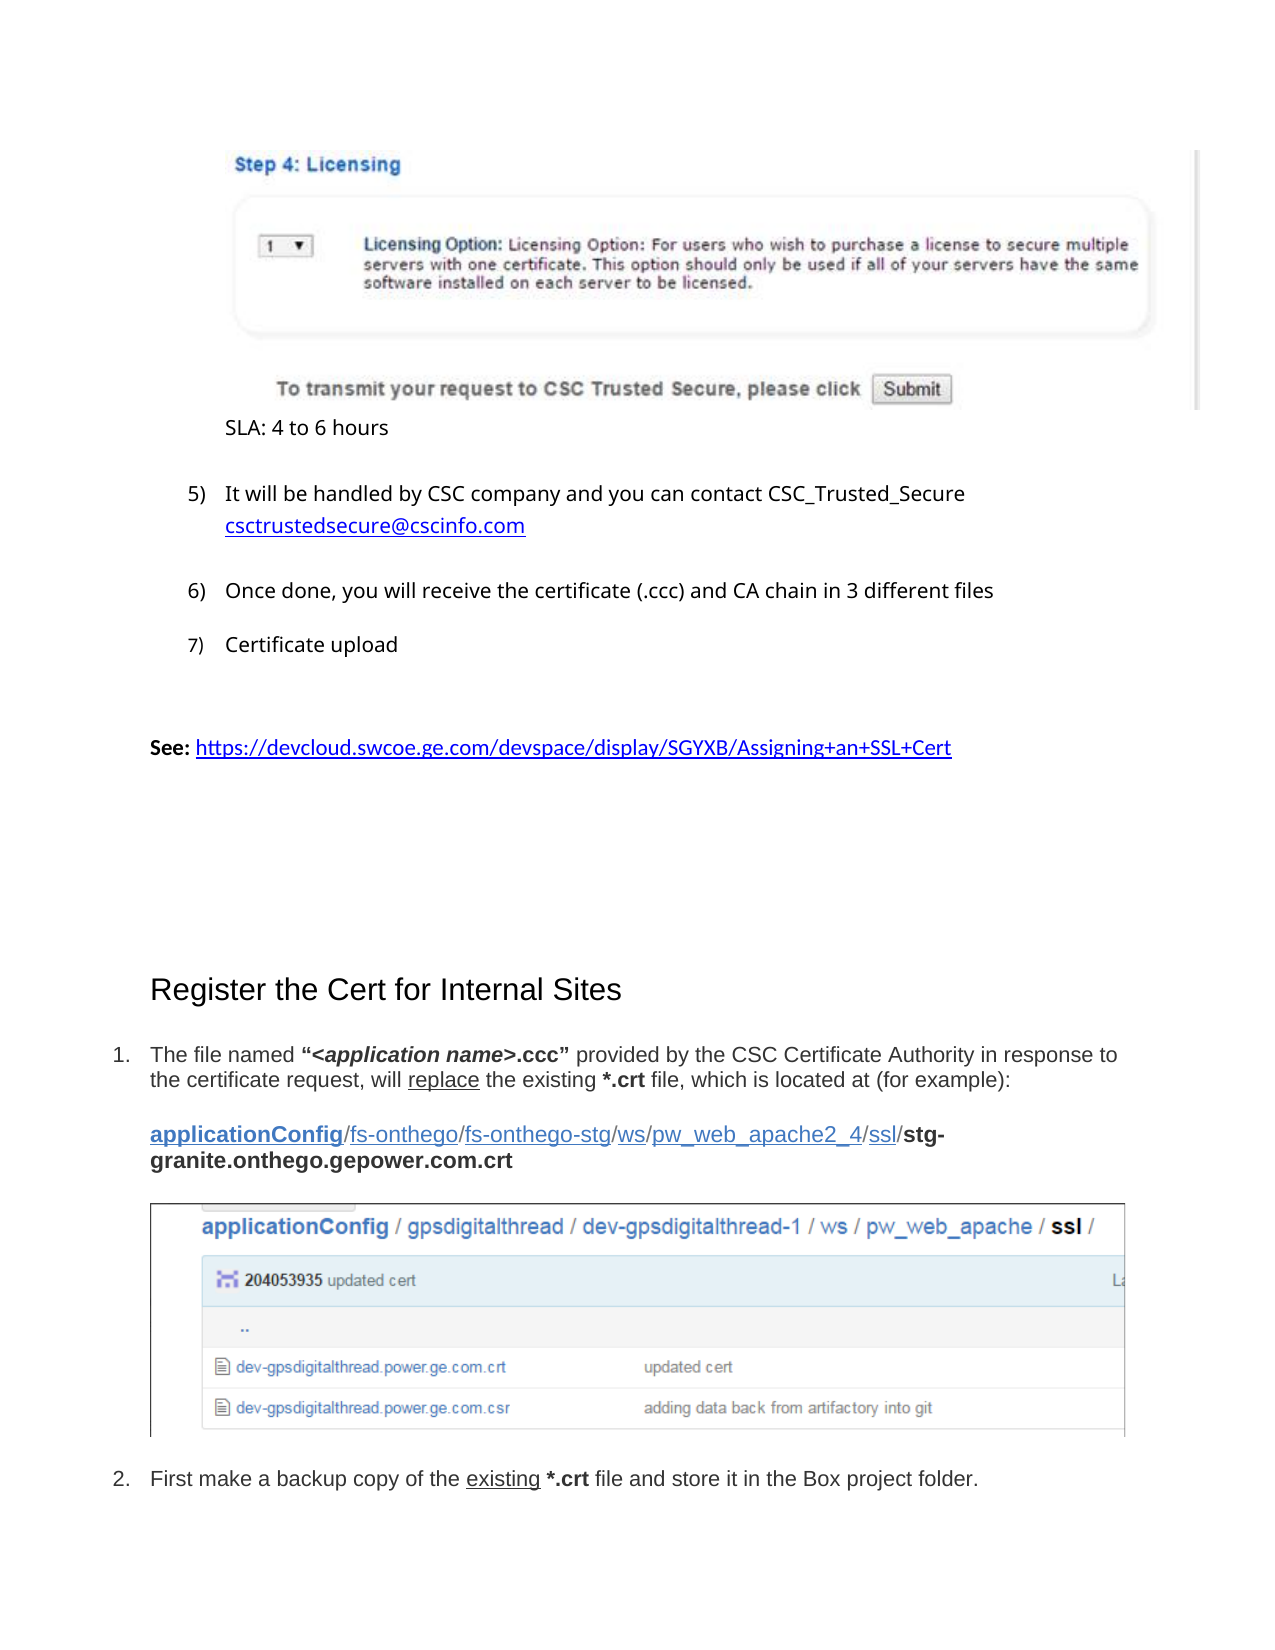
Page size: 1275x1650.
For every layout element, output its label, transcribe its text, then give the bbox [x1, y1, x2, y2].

subtitle Register the Cert for Internal Sites [150, 971, 1125, 1007]
list It will be handled by CSC company and you can contact CSC_Trusted_Secure csctrustedsecure@cscinfo.com [187, 479, 1125, 540]
list The file named “<application name>.ccc” provided by the CSC Certificate Authority in response to the certificate request, will replace the existing *.crt file, which is located at (for example): [112, 1042, 1125, 1092]
text See: https://devcloud.swcoe.ge.com/devspace/display/SGYXB/Assigning+an+SSL+Cert [150, 733, 1125, 761]
picture [225, 150, 1200, 410]
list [187, 150, 1125, 442]
list First make a backup copy of the existing *.crt file and store it in the Box project folder. [112, 1466, 1125, 1491]
list Once done, you will receive the certificate (.ccc) and CA chain in 3 different files [187, 577, 1125, 605]
list Certificate upload [187, 630, 1125, 658]
picture [150, 1203, 1125, 1437]
text applicationConfig/fs-onthego/fs-onthego-stg/ws/pw_web_apache2_4/ssl/stg-granite.onthego.gepower.com.crt [150, 1121, 1125, 1174]
